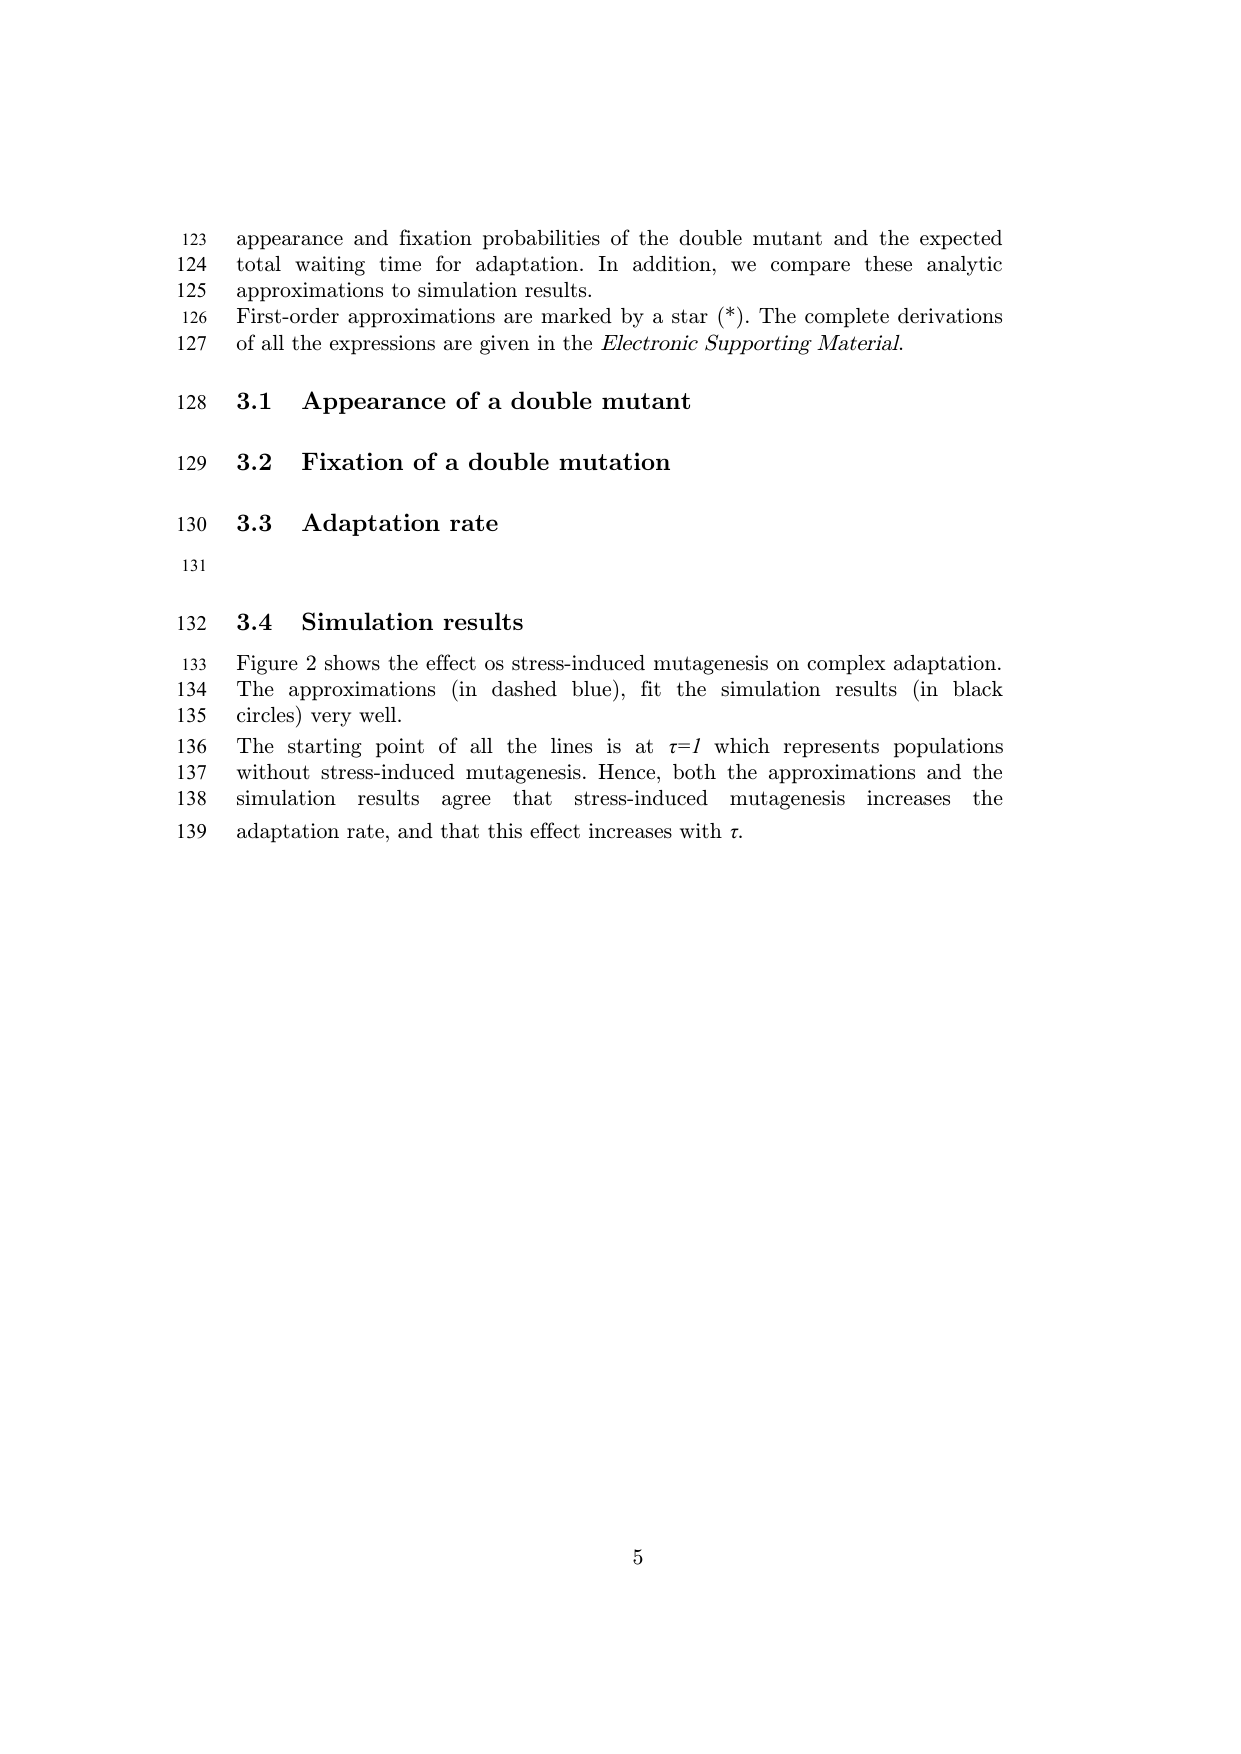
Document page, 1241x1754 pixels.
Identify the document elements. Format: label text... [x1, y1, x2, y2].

subtitle Adaptation rate [236, 513, 1004, 536]
text First-order approximations are marked by a star (*). The complete derivations of all the expressions are given in the Electronic Supporting Material. [236, 308, 1004, 354]
subtitle Simulation results [236, 613, 1004, 636]
subtitle Fixation of a double mutation [236, 453, 1004, 475]
text The starting point of all the lines is at τ=1 which represents populations without stress-induced mutagenesis. Hence, both the approximations and the simulation results agree that stress-induced mutagenesis increases the adaptation rate, and that this effect increases with τ. [236, 733, 1004, 843]
subtitle Appearance of a double mutant [236, 392, 1004, 414]
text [236, 230, 1004, 302]
text Figure 2 shows the effect os stress-induced mutagenesis on complex adaptation. The approximations (in dashed blue), fit the simulation results (in black circles) very well. [236, 655, 1004, 727]
